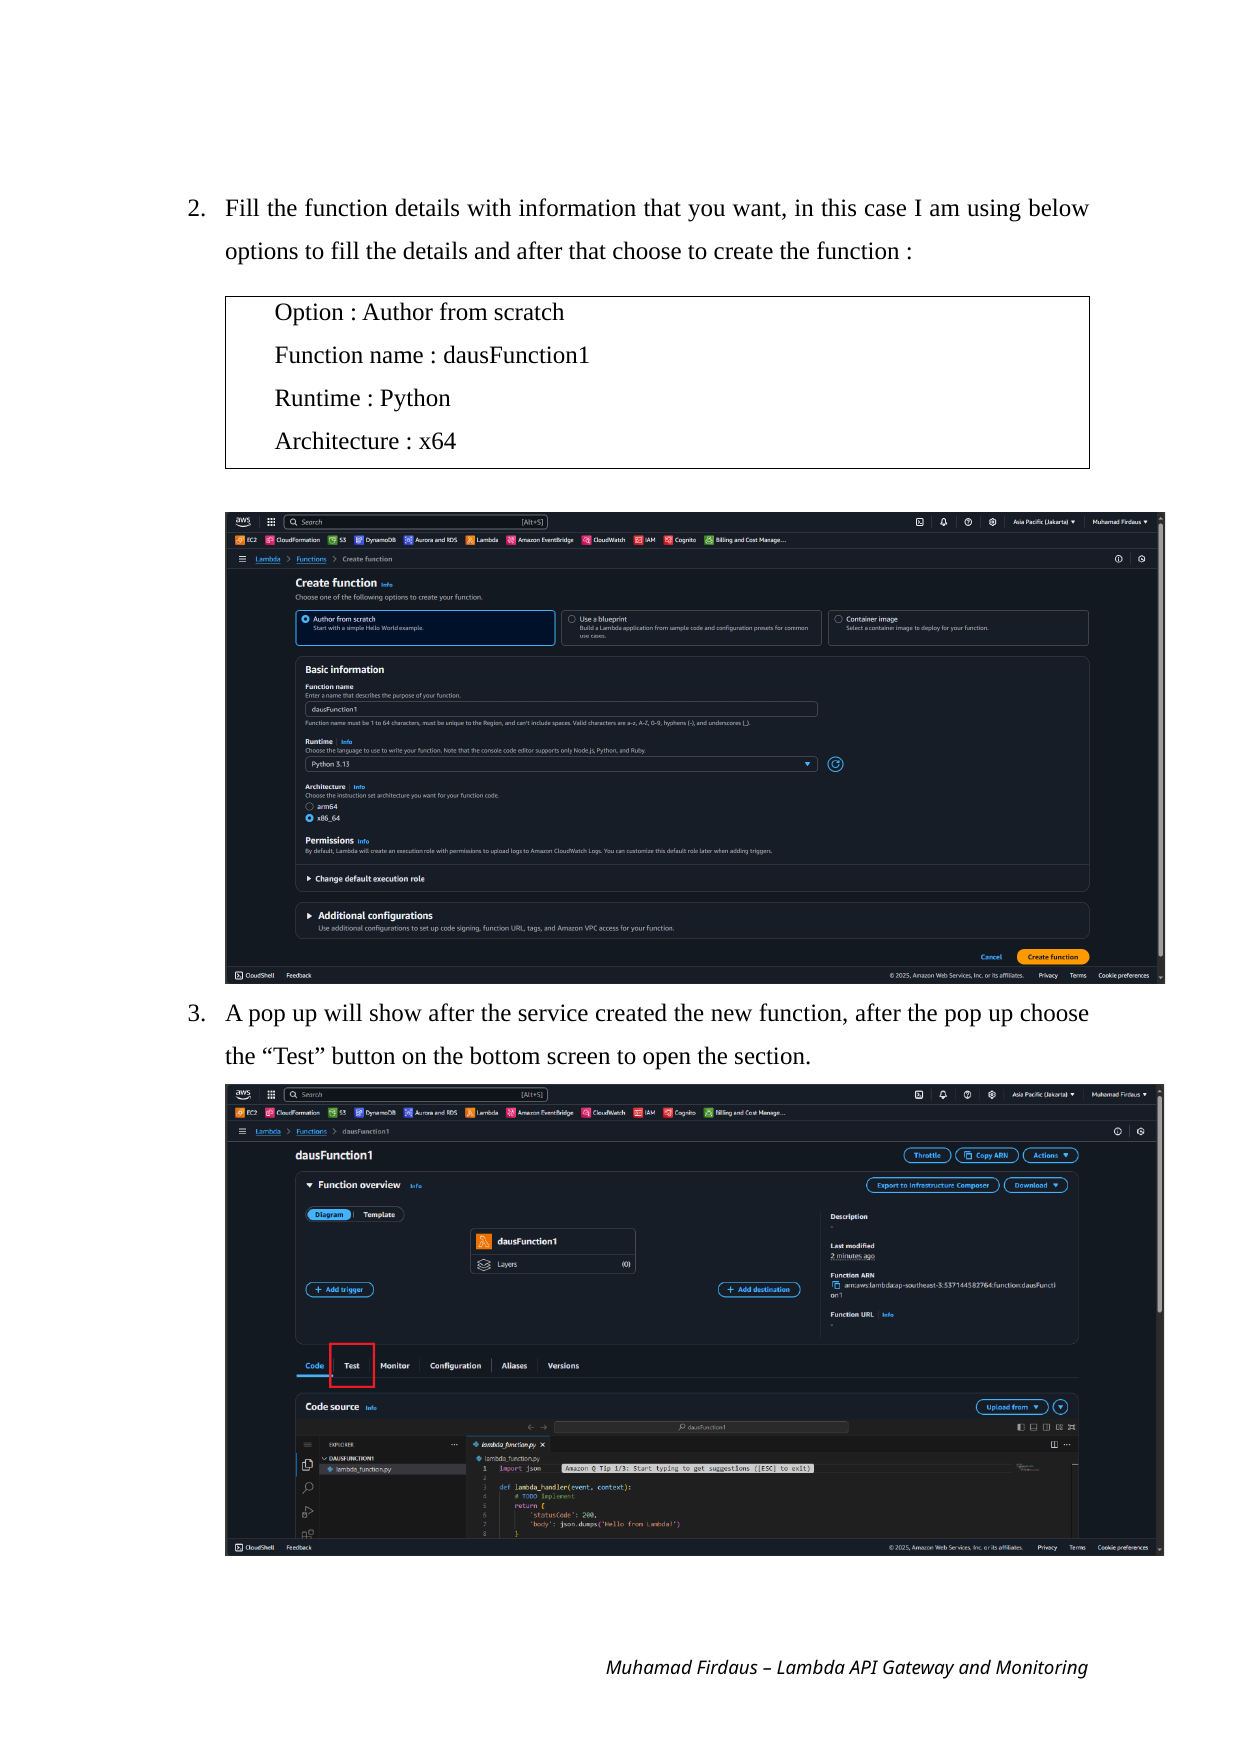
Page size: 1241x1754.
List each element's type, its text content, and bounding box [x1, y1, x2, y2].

table_header Option : Author from scratch Function name : dausFunction1 Runtime : Python Architecture : x64 [226, 297, 1089, 468]
list A pop up will show after the service created the new function, after the pop up choose the “Test” button on the bottom screen to open the section. [187, 998, 1090, 1070]
picture [225, 1084, 1165, 1556]
picture [225, 512, 1166, 984]
list Fill the function details with information that you want, in this case I am using below options to fill the details and after that choose to create the function : [187, 193, 1090, 265]
